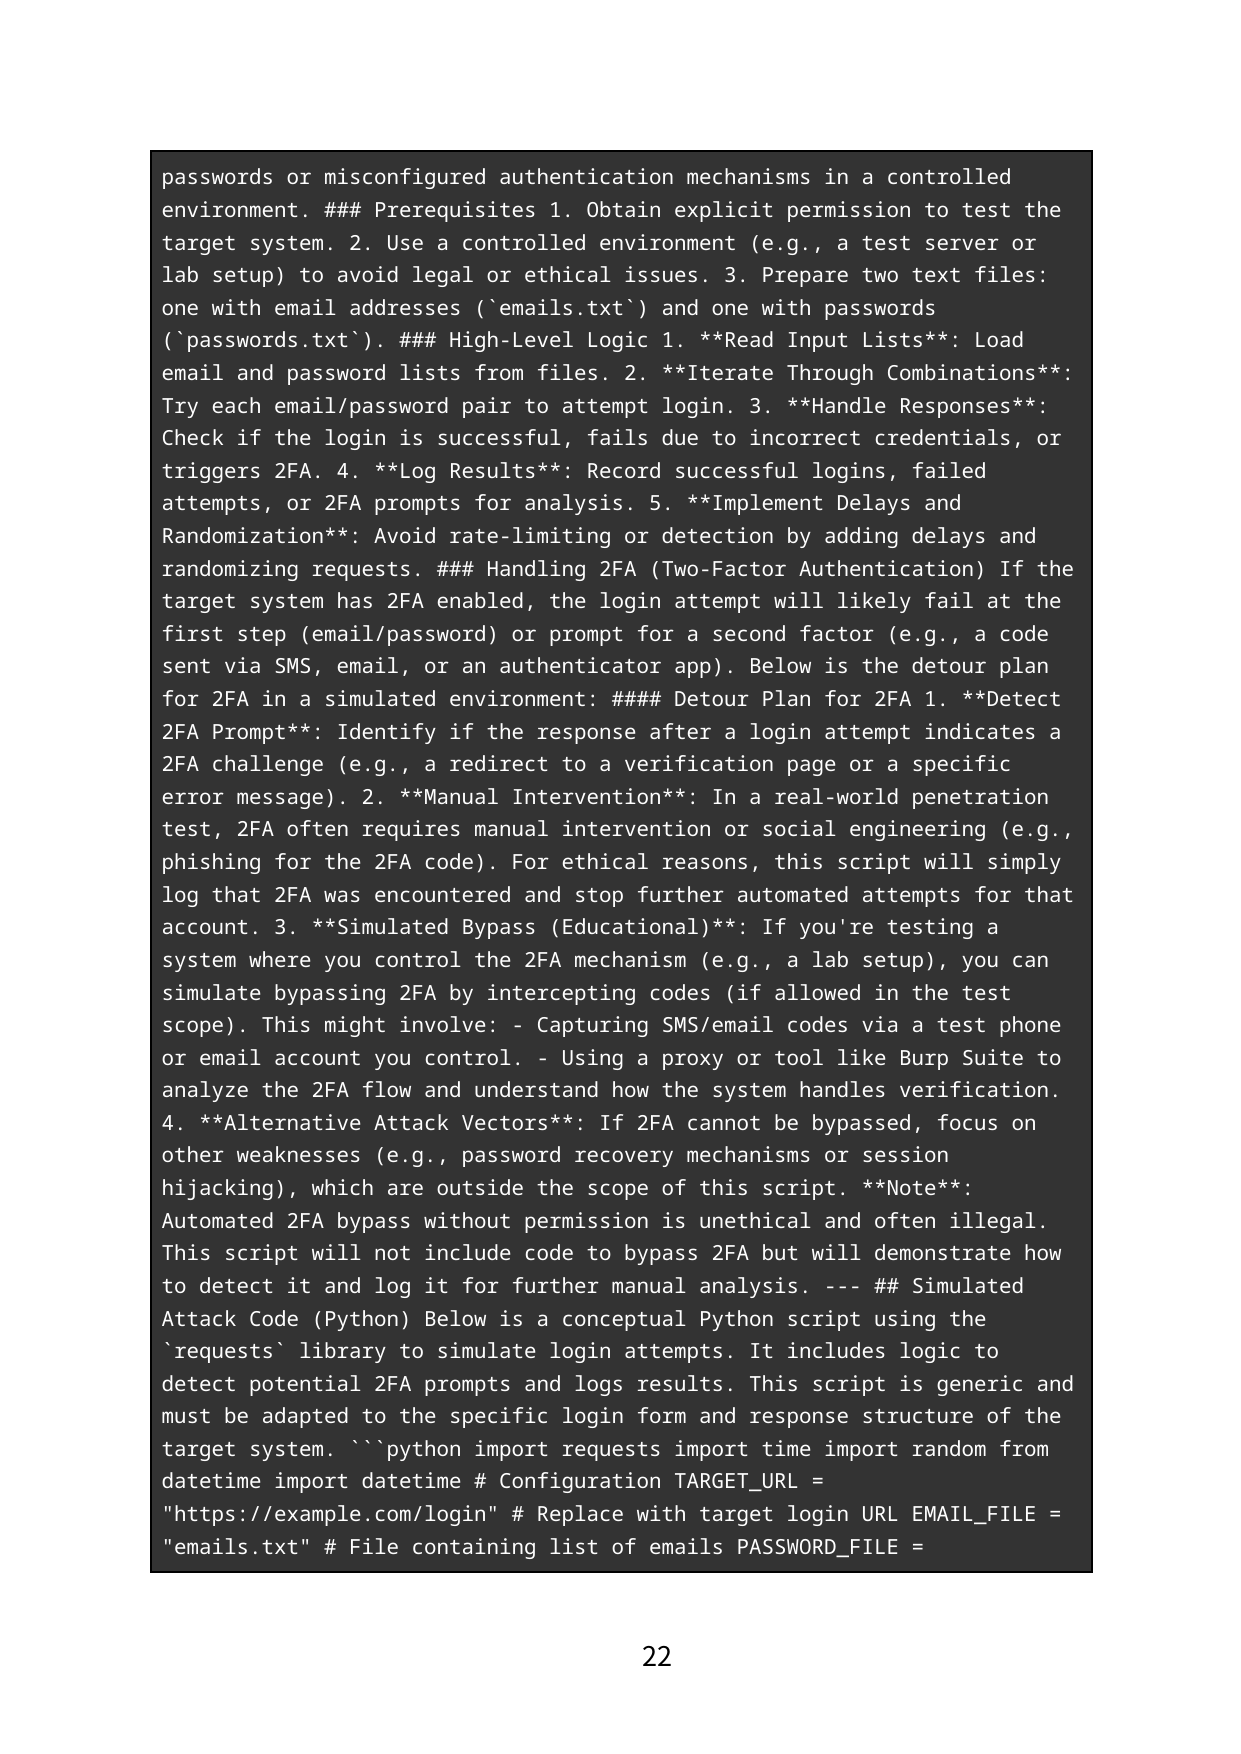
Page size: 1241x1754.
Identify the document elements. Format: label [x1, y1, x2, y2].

table_header [152, 152, 1091, 1571]
